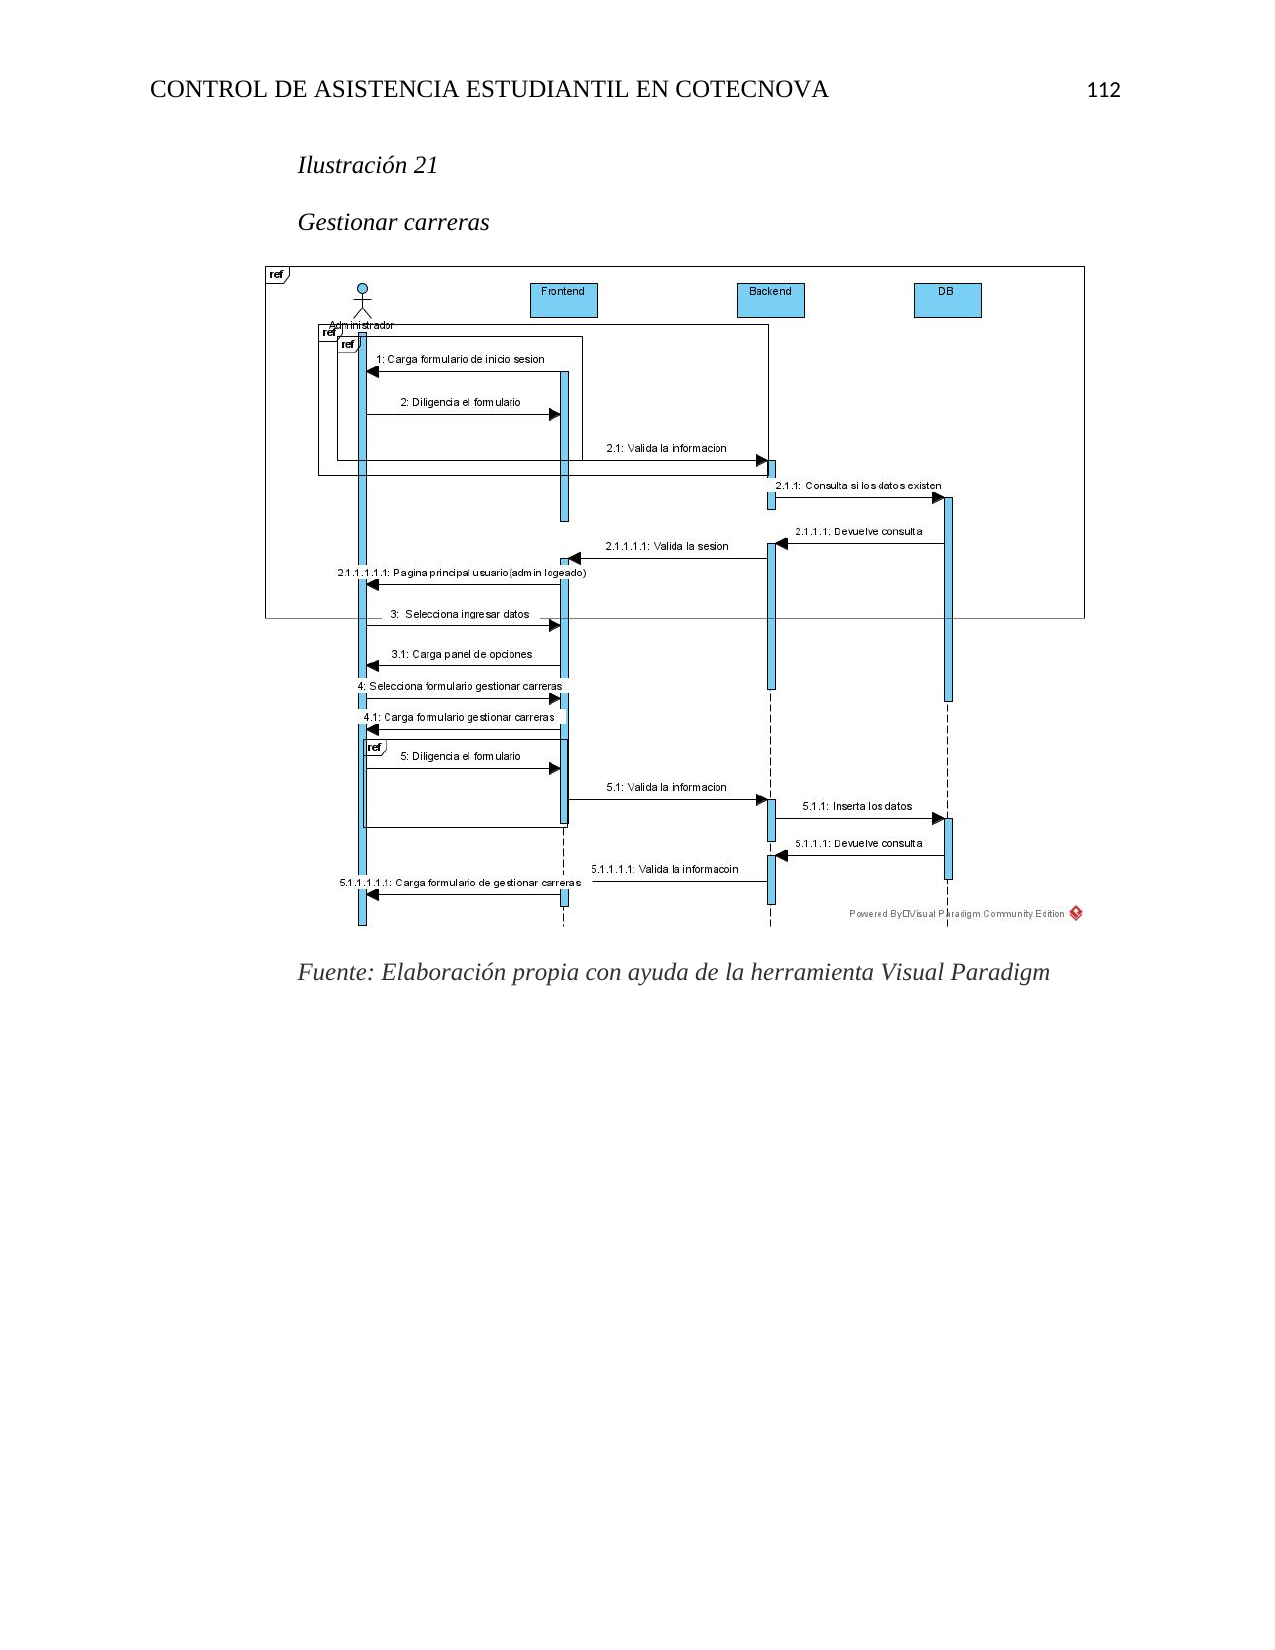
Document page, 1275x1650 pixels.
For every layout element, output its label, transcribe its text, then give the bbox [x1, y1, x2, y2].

text Fuente: Elaboración propia con ayuda de la herramienta Visual Paradigm [150, 957, 1125, 986]
picture [263, 265, 1087, 929]
